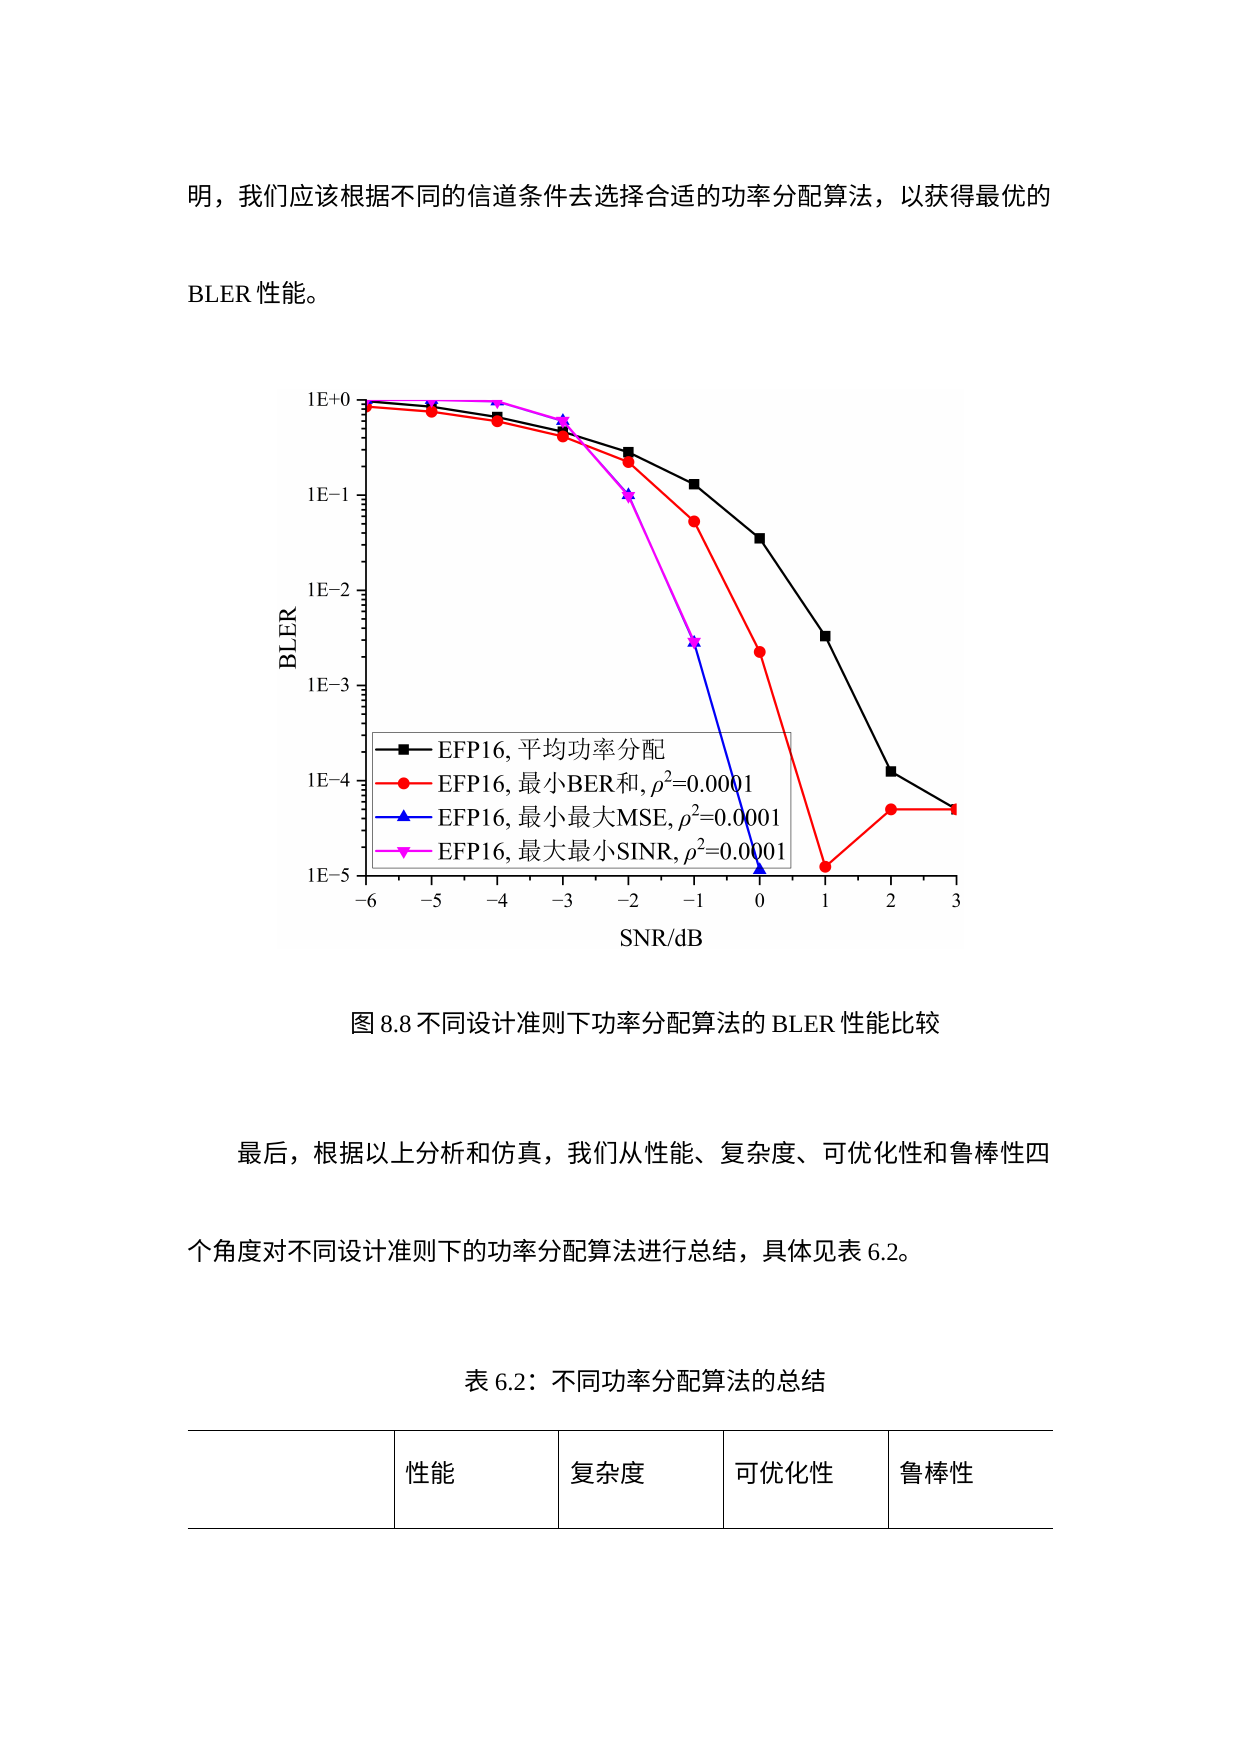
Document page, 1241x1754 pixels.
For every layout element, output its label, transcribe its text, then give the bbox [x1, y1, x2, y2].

table_header [188, 1431, 394, 1527]
text 表6.2：不同功率分配算法的总结 [187, 1347, 1053, 1412]
table_header 鲁棒性 [889, 1431, 1053, 1527]
text 最后，根据以上分析和仿真，我们从性能、复杂度、可优化性和鲁棒性四个角度对不同设计准则下的功率分配算法进行总结，具体见表6.2。 [187, 1119, 1053, 1282]
table_header 可优化性 [724, 1431, 888, 1527]
table_header 复杂度 [559, 1431, 723, 1527]
text 图8.8不同设计准则下功率分配算法的BLER性能比较 [187, 989, 1053, 1054]
table_header 性能 [395, 1431, 558, 1527]
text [187, 162, 1053, 324]
